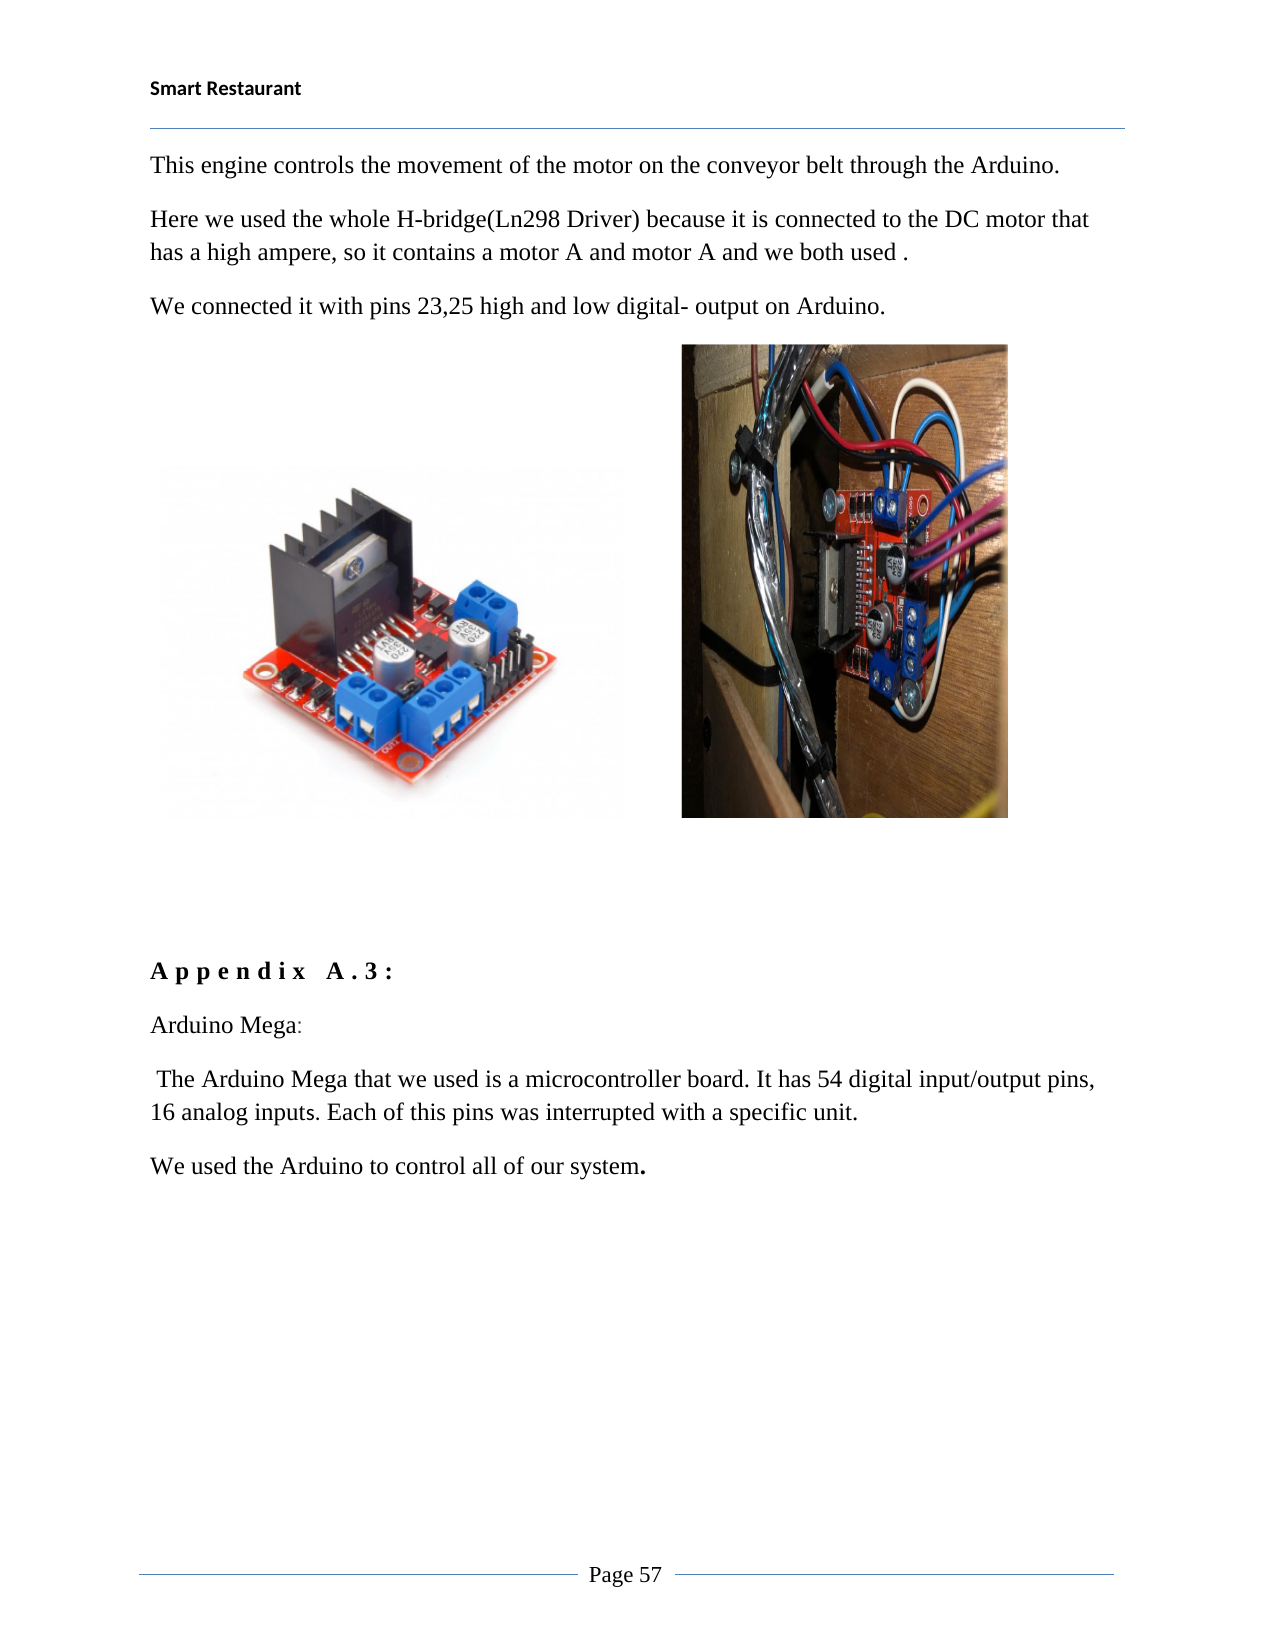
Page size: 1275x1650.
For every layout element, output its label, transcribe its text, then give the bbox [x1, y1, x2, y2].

text Appendix A.3: [150, 956, 1125, 985]
picture [150, 465, 640, 819]
text Here we used the whole H-bridge(Ln298 Driver) because it is connected to the DC motor that has a high ampere, so it contains a motor A and motor A and we both used . [150, 204, 1125, 266]
text Arduino Mega: [150, 1010, 1125, 1039]
text We connected it with pins 23,25 high and low digital- output on Arduino. [150, 291, 1125, 319]
picture [682, 345, 1008, 818]
text This engine controls the movement of the motor on the conveyor belt through the Arduino. [150, 150, 1125, 179]
text We used the Arduino to control all of our system. [150, 1151, 1125, 1180]
text The Arduino Mega that we used is a microcontroller board. It has 54 digital input/output pins, 16 analog inputs. Each of this pins was interrupted with a specific unit. [150, 1064, 1125, 1126]
